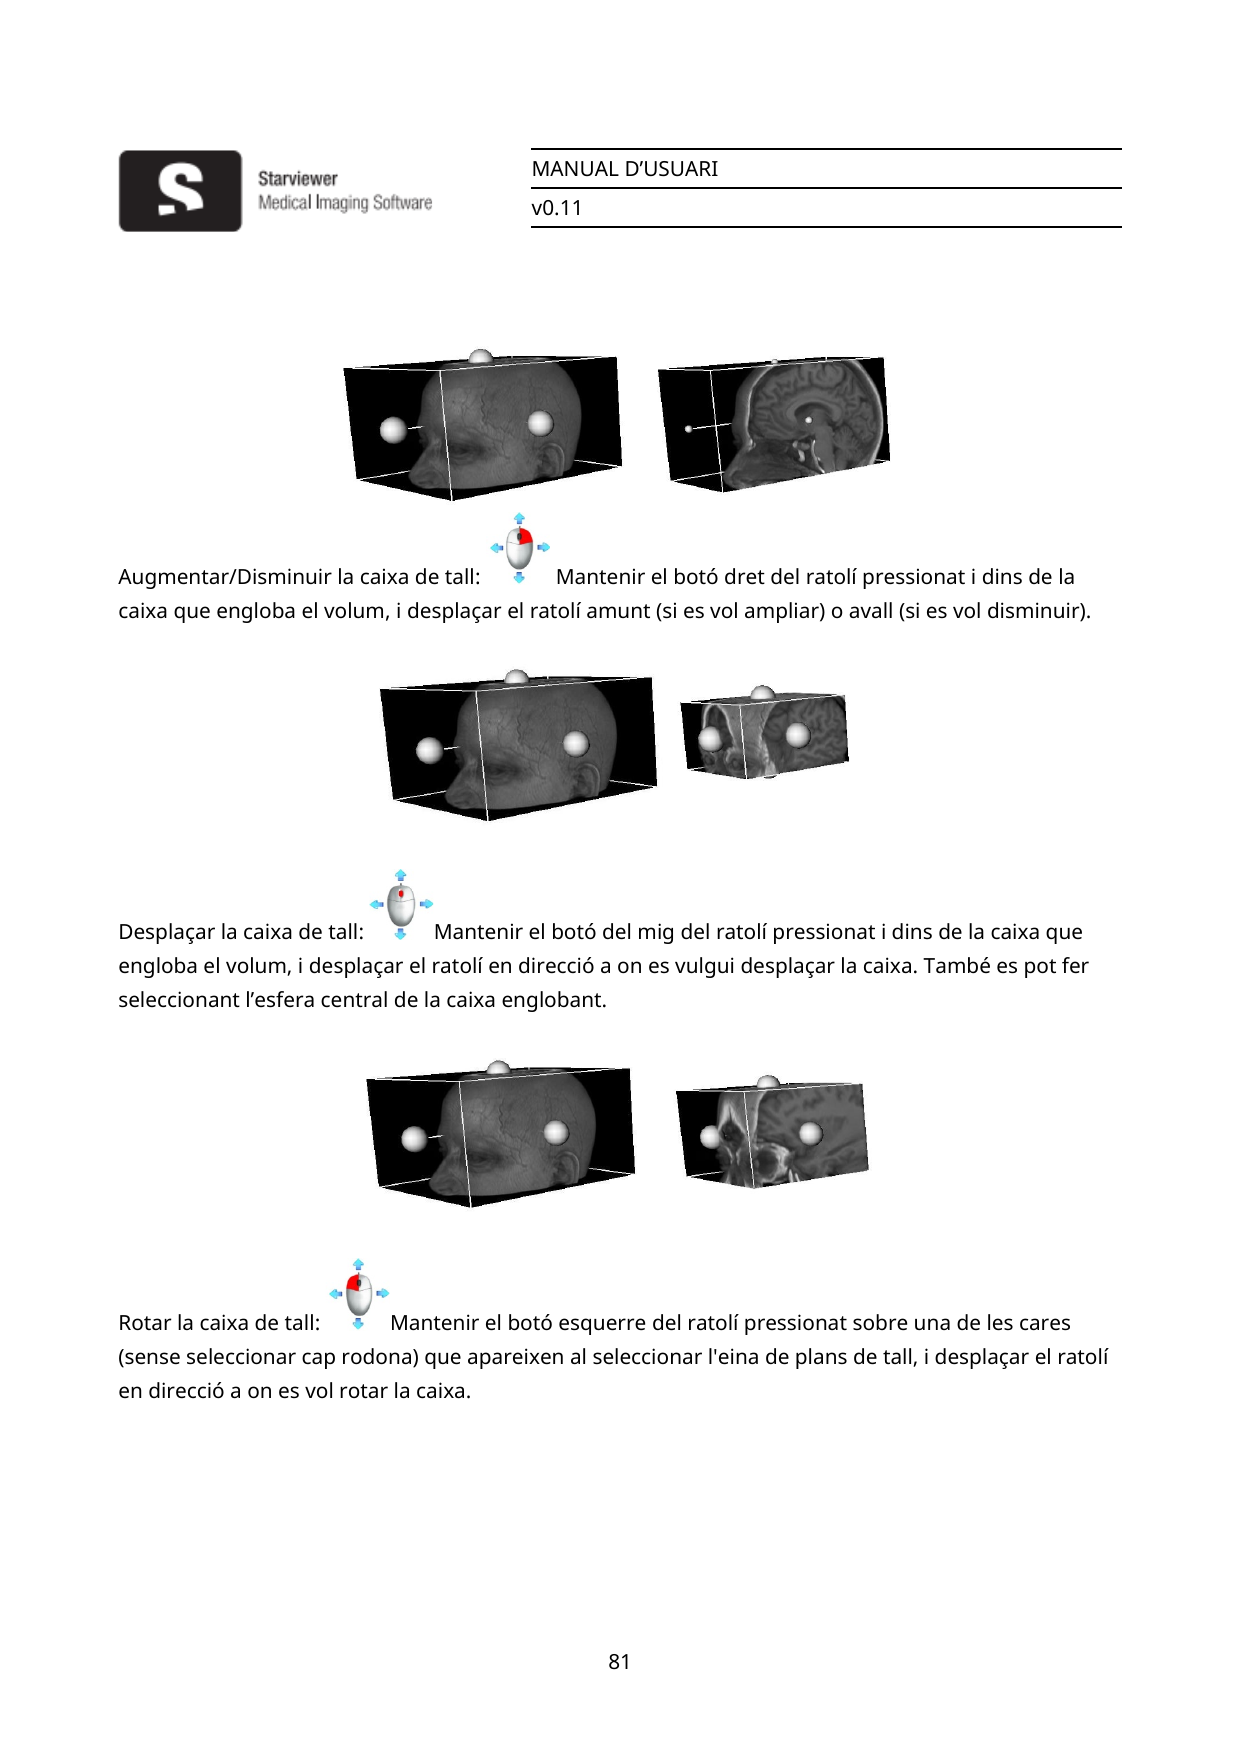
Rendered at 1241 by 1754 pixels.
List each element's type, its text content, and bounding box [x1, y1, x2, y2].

picture [369, 869, 434, 940]
text Desplaçar la caixa de tall: Mantenir el botó del mig del ratolí pressionat i dins de la caixa que engloba el volum, i desplaçar el ratolí en direcció a on es vulgui desplaçar la caixa. També es pot fer seleccionant l’esfera central de la caixa englobant. [118, 869, 1122, 1014]
picture [374, 664, 866, 830]
text Rotar la caixa de tall: Mantenir el botó esquerre del ratolí pressionat sobre una de les cares (sense seleccionar cap rodona) que apareixen al seleccionar l'eina de plans de tall, i desplaçar el ratolí en direcció a on es vol rotar la caixa. [118, 1258, 1122, 1404]
picture [357, 1053, 883, 1219]
picture [334, 341, 906, 507]
picture [486, 512, 550, 585]
text Augmentar/Disminuir la caixa de tall: Mantenir el botó dret del ratolí pressionat i dins de la caixa que engloba el volum, i desplaçar el ratolí amunt (si es vol ampliar) o avall (si es vol disminuir). [118, 512, 1122, 624]
picture [325, 1258, 390, 1331]
